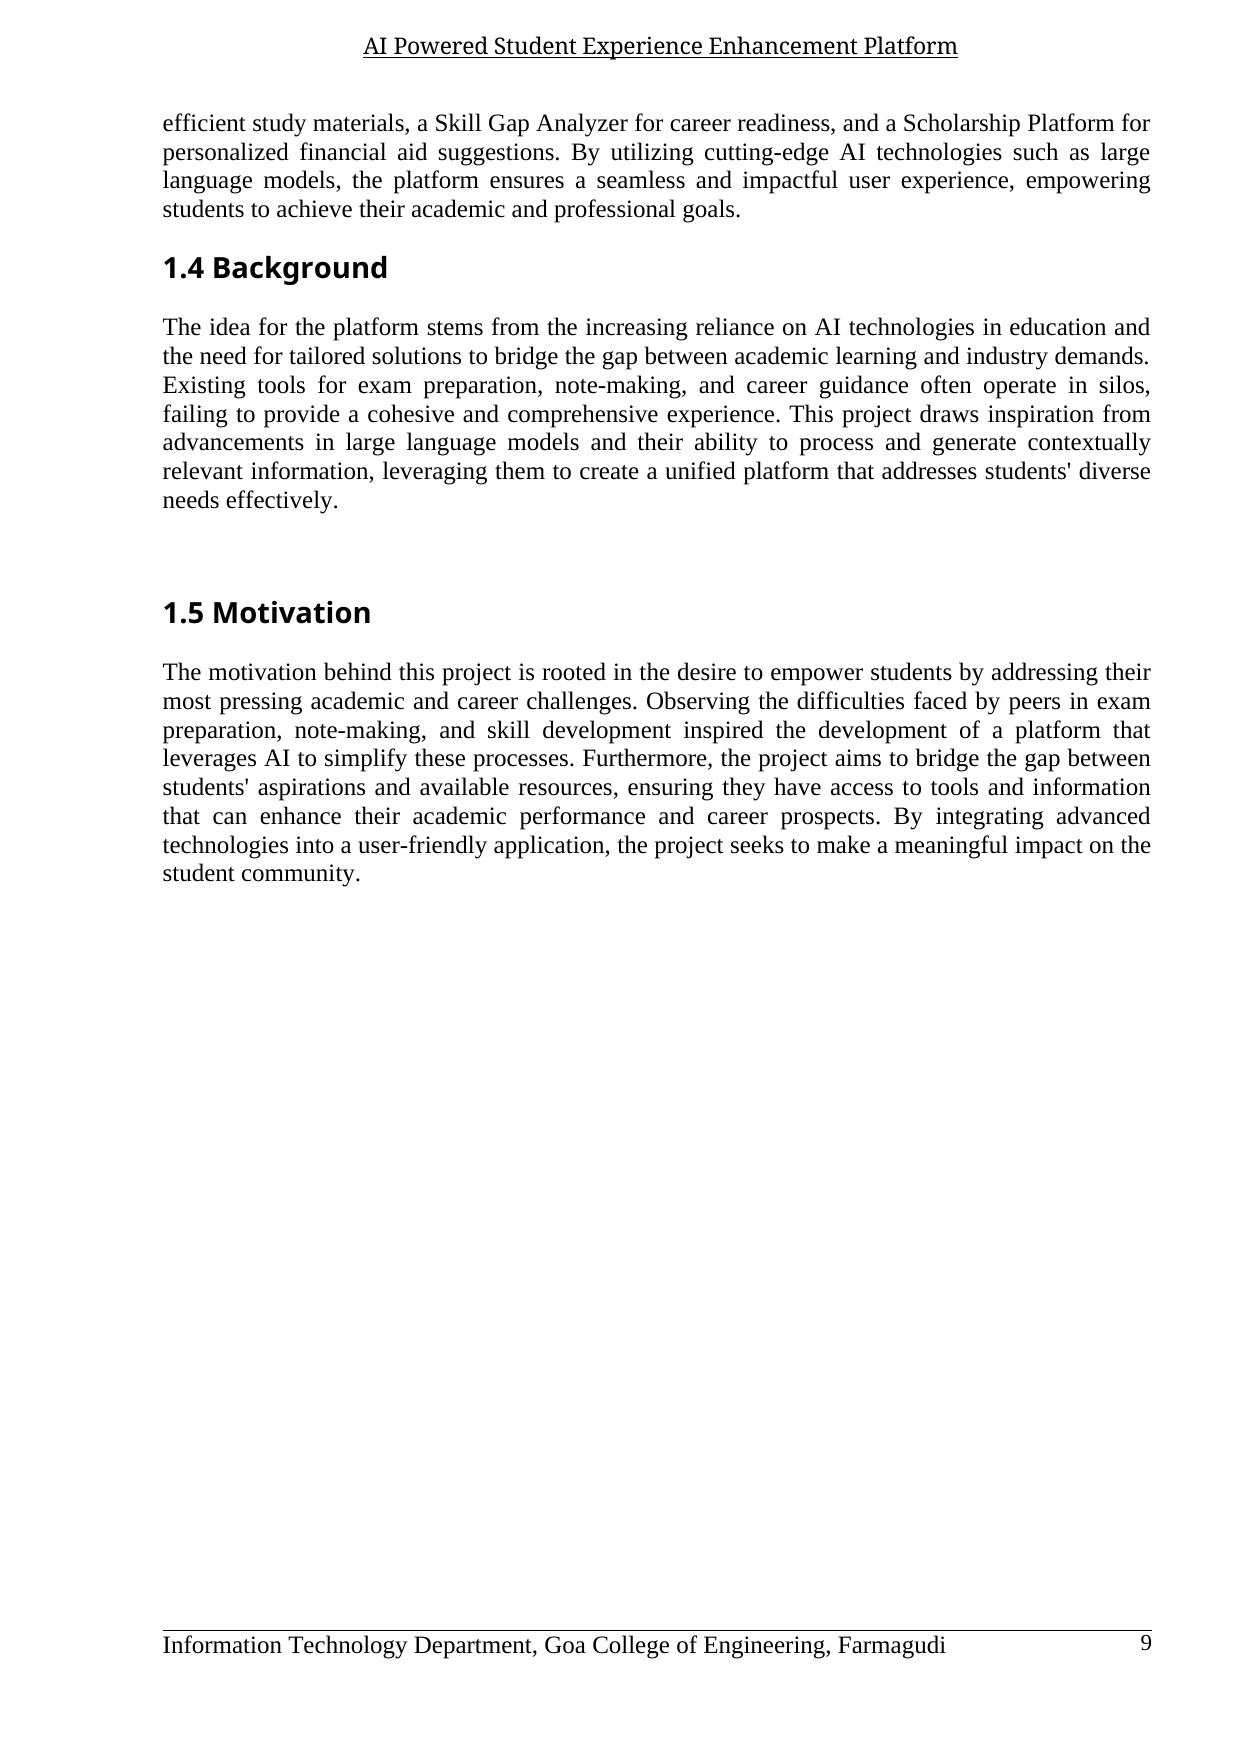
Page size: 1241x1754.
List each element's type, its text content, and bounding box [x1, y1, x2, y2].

text The motivation behind this project is rooted in the desire to empower students by addressing their most pressing academic and career challenges. Observing the difficulties faced by peers in exam preparation, note-making, and skill development inspired the development of a platform that leverages AI to simplify these processes. Furthermore, the project aims to bridge the gap between students' aspirations and available resources, ensuring they have access to tools and information that can enhance their academic performance and career prospects. By integrating advanced technologies into a user-friendly application, the project seeks to make a meaningful impact on the student community. [162, 657, 1152, 887]
text The idea for the platform stems from the increasing reliance on AI technologies in education and the need for tailored solutions to bridge the gap between academic learning and industry demands. Existing tools for exam preparation, note-making, and career guidance often operate in silos, failing to provide a cohesive and comprehensive experience. This project draws inspiration from advancements in large language models and their ability to process and generate contextually relevant information, leveraging them to create a unified platform that addresses students' diverse needs effectively. [162, 312, 1152, 514]
text 1.4 Background [162, 248, 1152, 287]
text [162, 108, 1152, 223]
text 1.5 Motivation [162, 592, 1152, 632]
